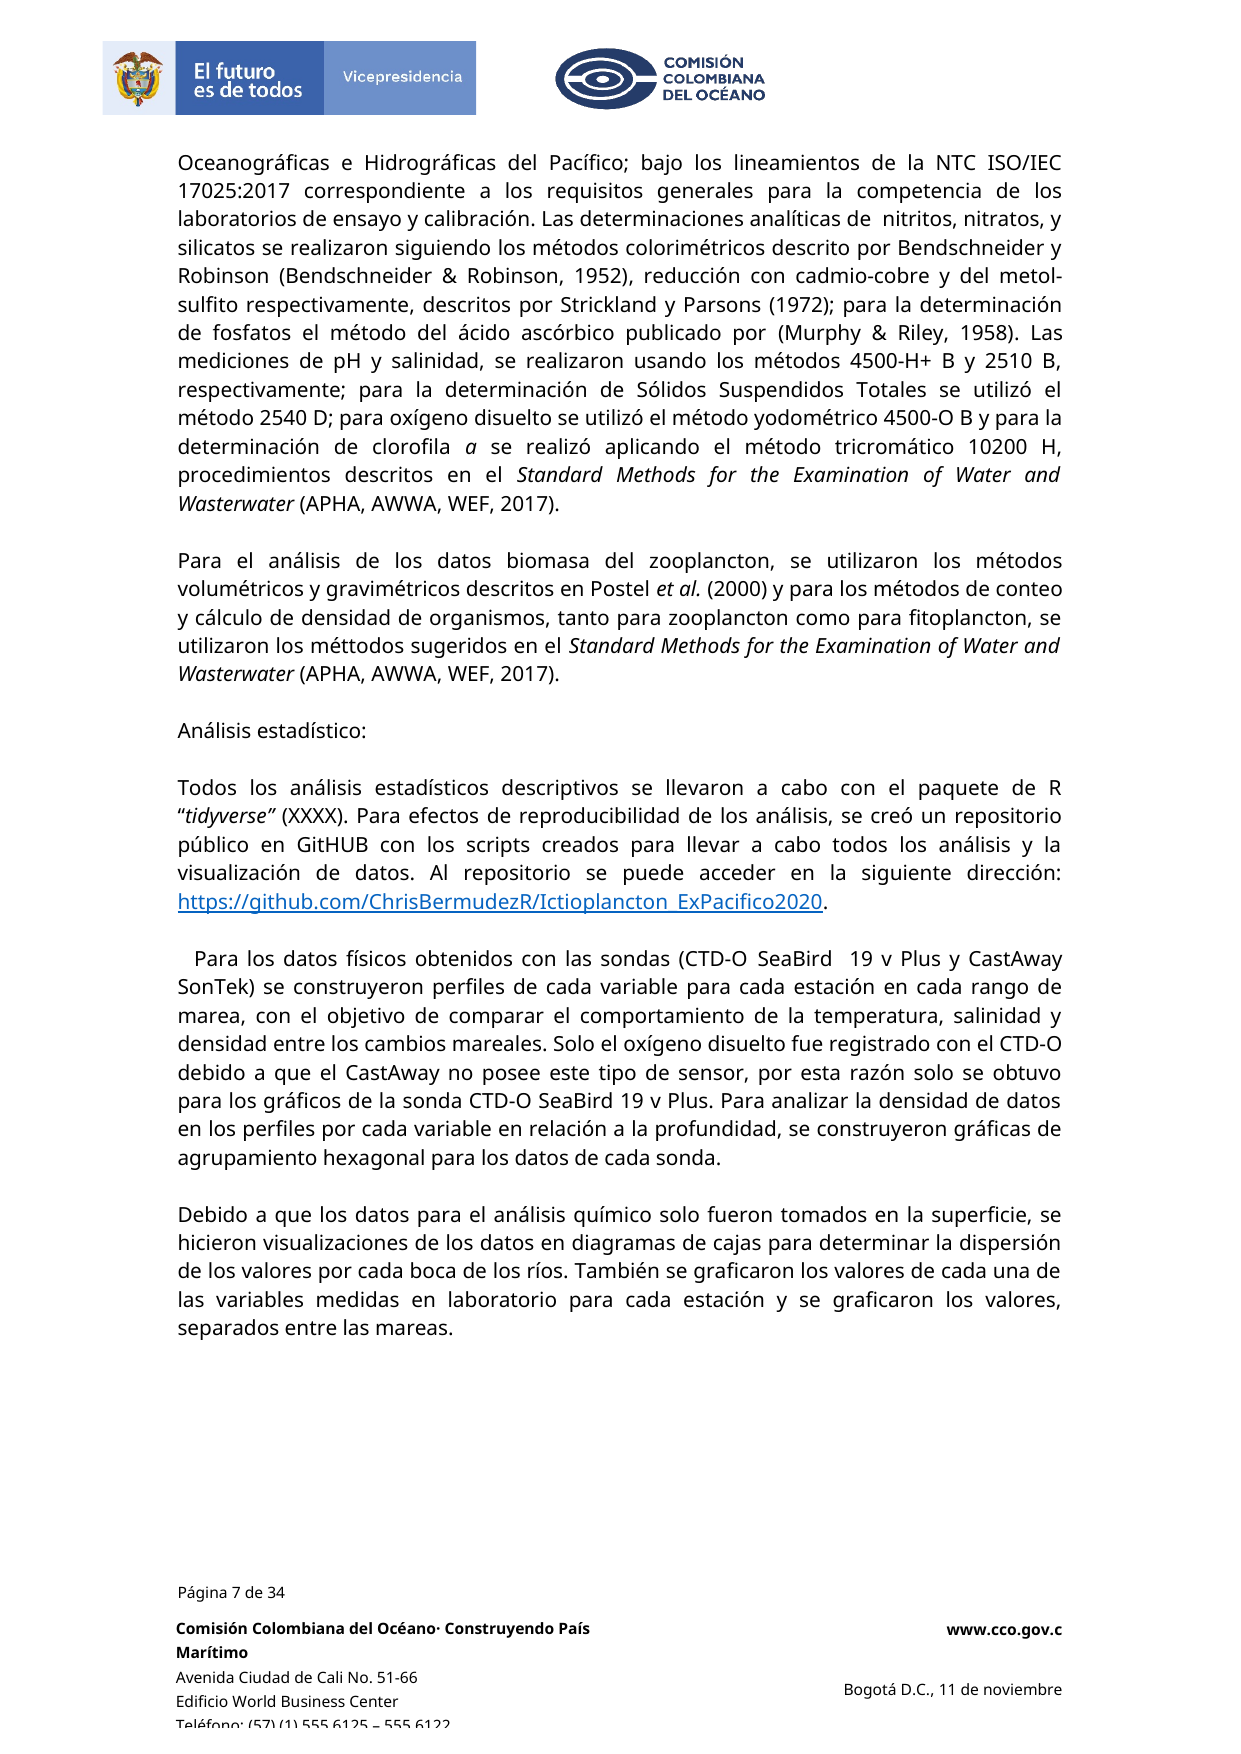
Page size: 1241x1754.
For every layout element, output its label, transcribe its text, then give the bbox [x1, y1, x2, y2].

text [177, 148, 1063, 517]
text Todos los análisis estadísticos descriptivos se llevaron a cabo con el paquete de R “tidyverse” (XXXX). Para efectos de reproducibilidad de los análisis, se creó un repositorio público en GitHUB con los scripts creados para llevar a cabo todos los análisis y la visualización de datos. Al repositorio se puede acceder en la siguiente dirección: https://github.com/ChrisBermudezR/Ictioplancton_ExPacifico2020. [177, 773, 1063, 915]
picture [550, 42, 769, 114]
text Debido a que los datos para el análisis químico solo fueron tomados en la superficie, se hicieron visualizaciones de los datos en diagramas de cajas para determinar la dispersión de los valores por cada boca de los ríos. También se graficaron los valores de cada una de las variables medidas en laboratorio para cada estación y se graficaron los valores, separados entre las mareas. [177, 1200, 1063, 1342]
picture [101, 41, 477, 114]
text Análisis estadístico: [177, 716, 1063, 745]
text Para los datos físicos obtenidos con las sondas (CTD-O SeaBird 19 v Plus y CastAway SonTek) se construyeron perfiles de cada variable para cada estación en cada rango de marea, con el objetivo de comparar el comportamiento de la temperatura, salinidad y densidad entre los cambios mareales. Solo el oxígeno disuelto fue registrado con el CTD-O debido a que el CastAway no posee este tipo de sensor, por esta razón solo se obtuvo para los gráficos de la sonda CTD-O SeaBird 19 v Plus. Para analizar la densidad de datos en los perfiles por cada variable en relación a la profundidad, se construyeron gráficas de agrupamiento hexagonal para los datos de cada sonda. [177, 944, 1063, 1171]
text Para el análisis de los datos biomasa del zooplancton, se utilizaron los métodos volumétricos y gravimétricos descritos en Postel et al. (2000) y para los métodos de conteo y cálculo de densidad de organismos, tanto para zooplancton como para fitoplancton, se utilizaron los méttodos sugeridos en el Standard Methods for the Examination of Water and Wasterwater (APHA, AWWA, WEF, 2017). [177, 546, 1063, 688]
